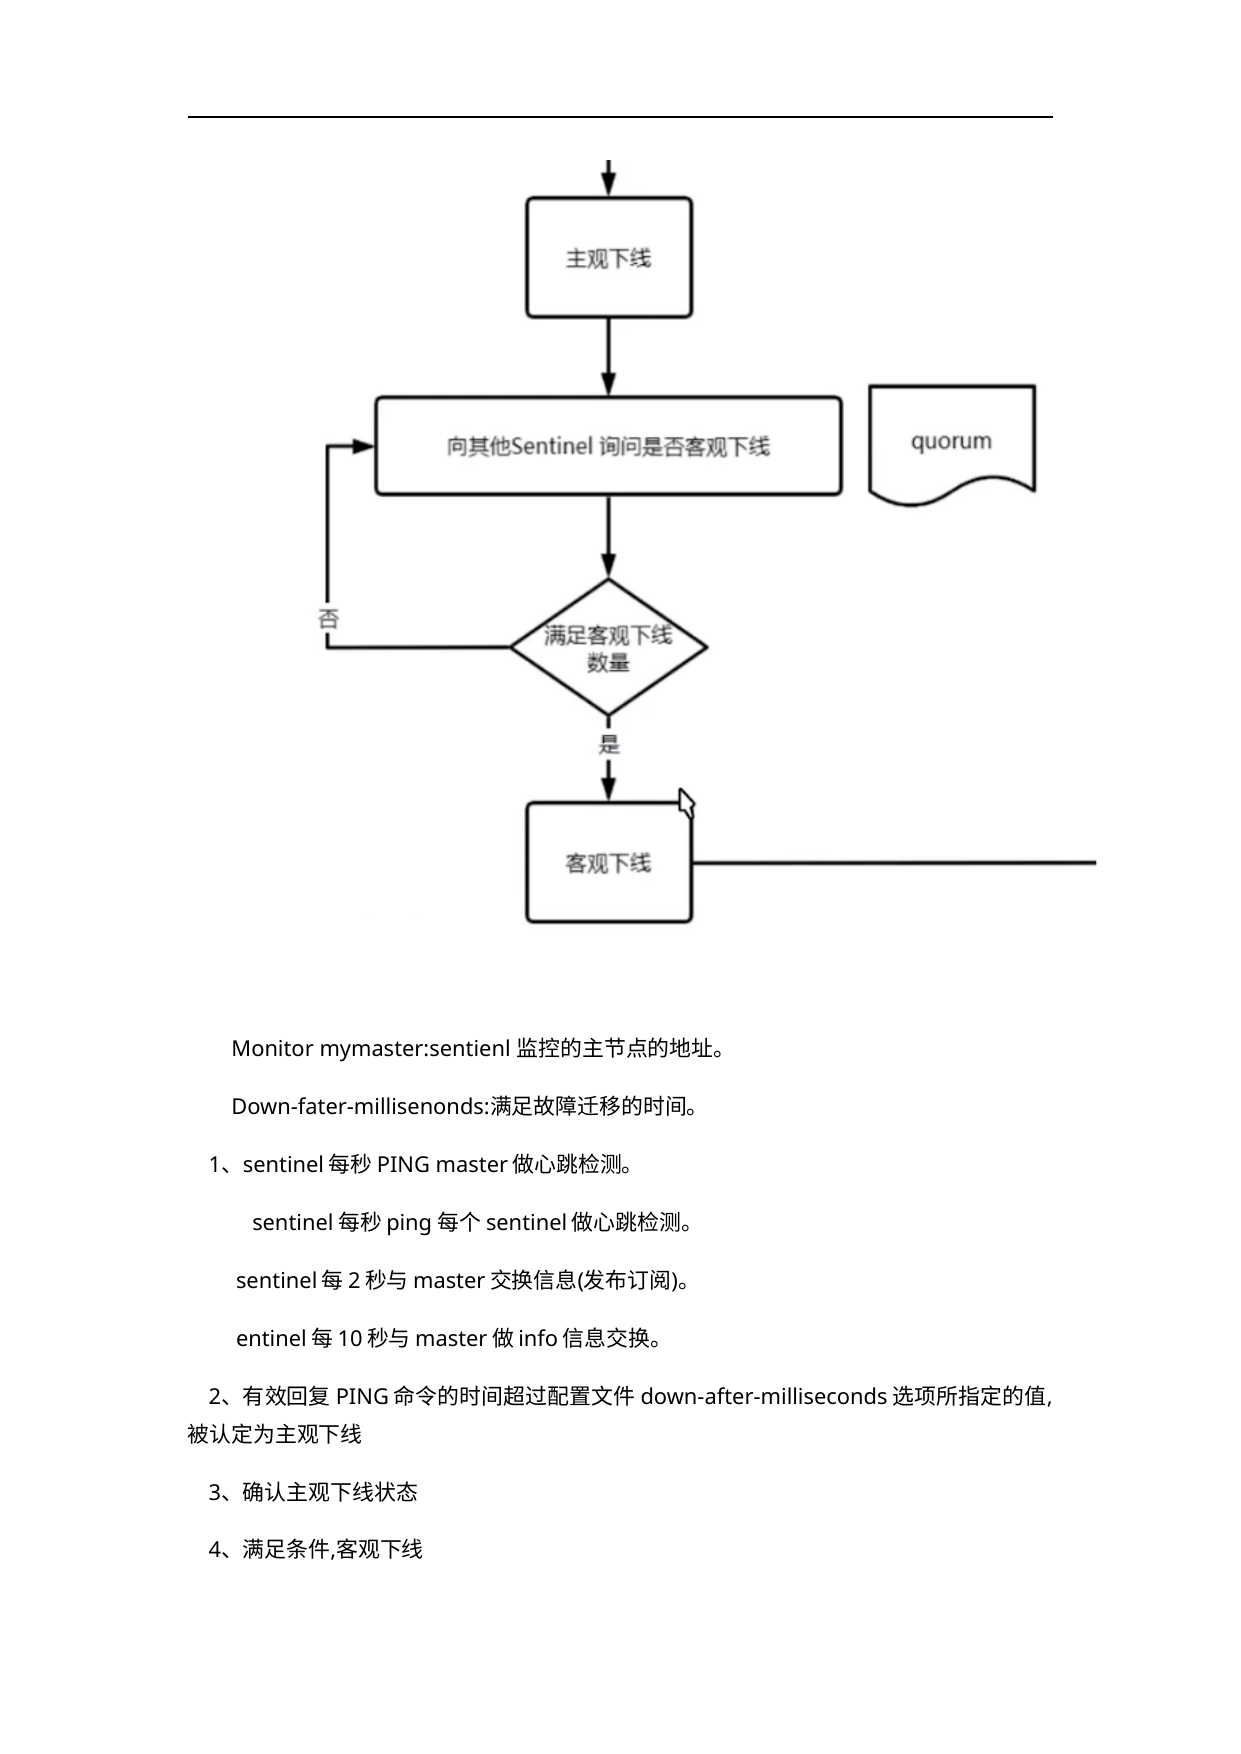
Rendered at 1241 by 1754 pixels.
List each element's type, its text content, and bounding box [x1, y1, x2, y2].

text entinel每10秒与master做info信息交换。 [187, 1321, 1053, 1353]
text 3、确认主观下线状态 [187, 1474, 1053, 1507]
text 2、有效回复PING命令的时间超过配置文件down-after-milliseconds选项所指定的值,被认定为主观下线 [187, 1379, 1053, 1449]
text 4、满足条件,客观下线 [187, 1532, 1053, 1565]
picture [231, 160, 1097, 976]
text 1、sentinel每秒PING master做心跳检测。 [187, 1147, 1053, 1179]
text Down-fater-millisenonds:满足故障迁移的时间。 [187, 1089, 1053, 1121]
text sentinel每秒ping 每个sentinel做心跳检测。 [187, 1205, 1053, 1237]
text sentinel每2秒与master交换信息(发布订阅)。 [187, 1263, 1053, 1295]
text Monitor mymaster:sentienl 监控的主节点的地址。 [187, 1031, 1053, 1063]
